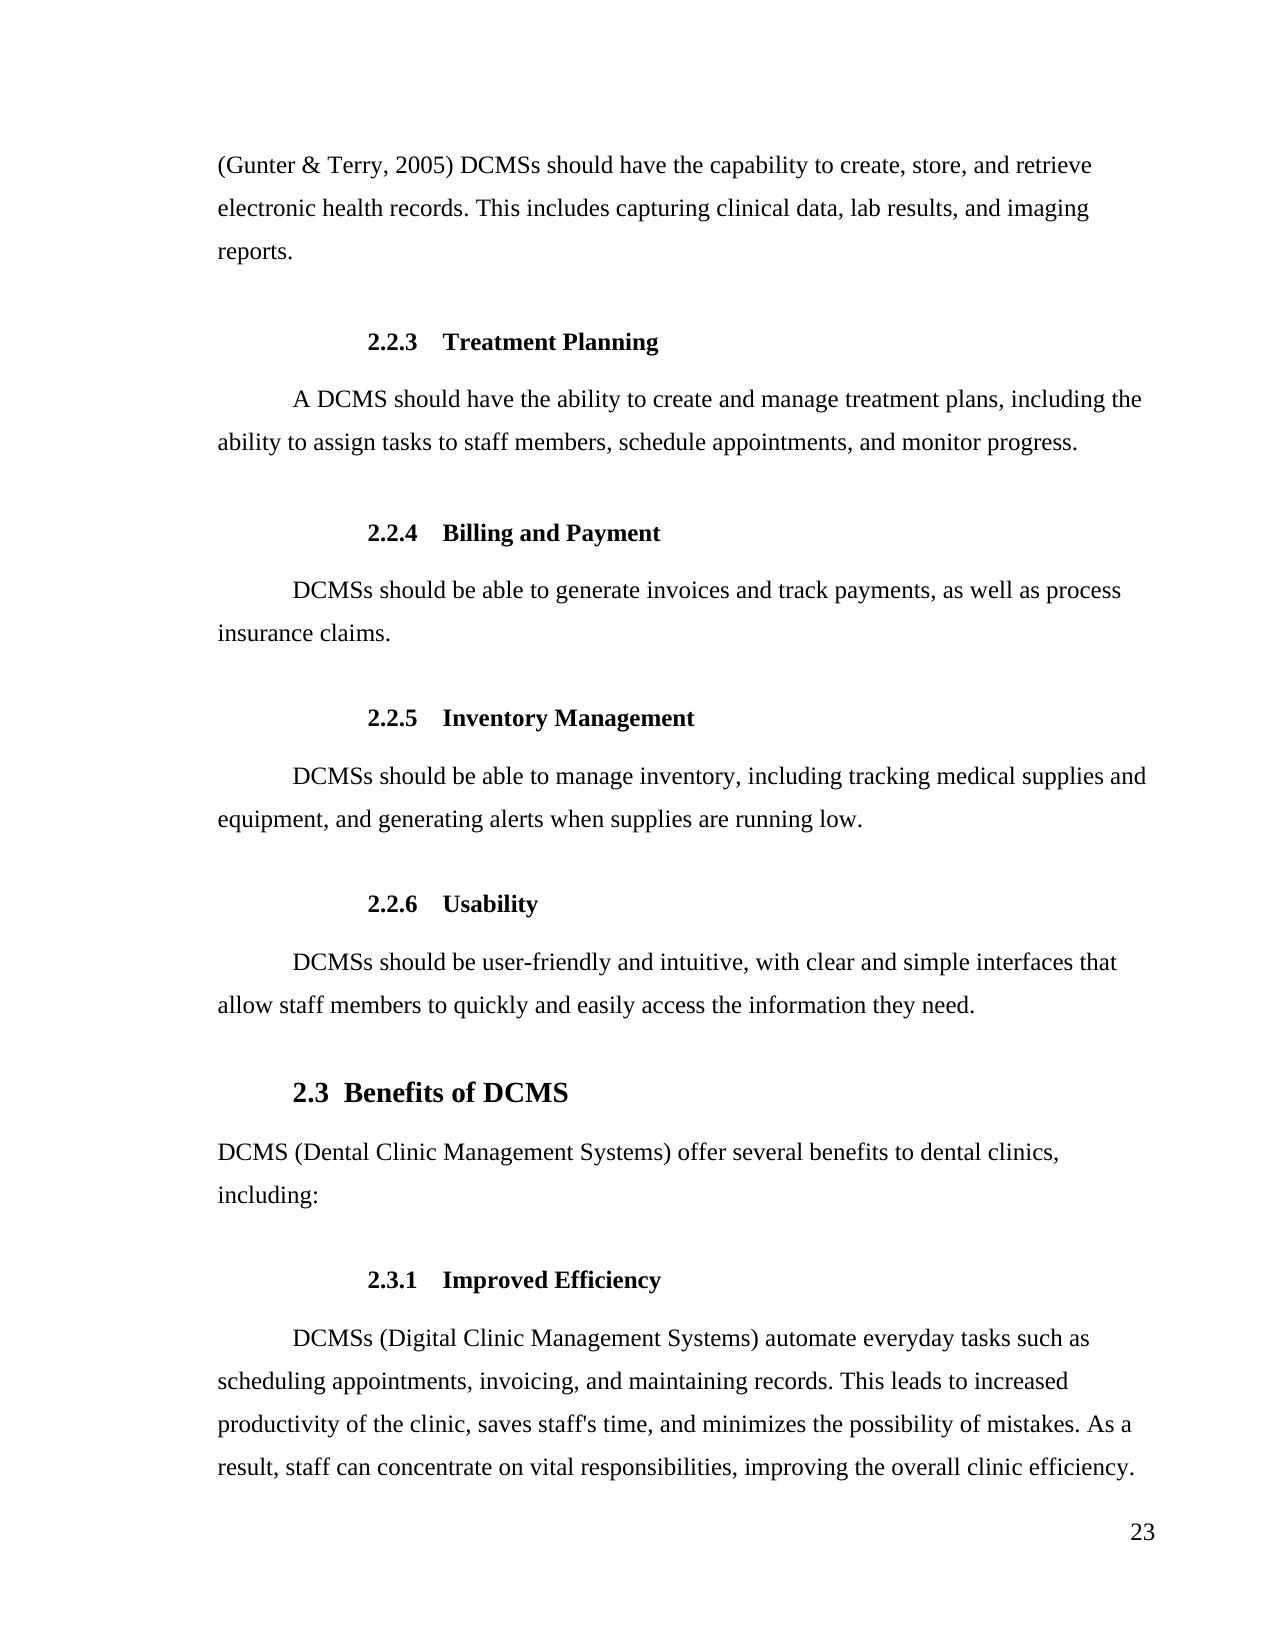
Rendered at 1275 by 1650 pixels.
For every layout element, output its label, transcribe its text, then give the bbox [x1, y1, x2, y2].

text A DCMS should have the ability to create and manage treatment plans, including the ability to assign tasks to staff members, schedule appointments, and monitor progress. [217, 384, 1155, 456]
subtitle Inventory Management [367, 703, 1155, 732]
text DCMSs should be able to generate invoices and track payments, as well as process insurance claims. [217, 575, 1155, 647]
subtitle Improved Efficiency [367, 1265, 1155, 1294]
subtitle Treatment Planning [367, 327, 1155, 355]
subtitle Benefits of DCMS [255, 1075, 1155, 1108]
text DCMSs should be user-friendly and intuitive, with clear and simple interfaces that allow staff members to quickly and easily access the information they need. [217, 947, 1155, 1018]
subtitle Billing and Payment [367, 518, 1155, 546]
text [217, 150, 1155, 265]
text DCMS (Dental Clinic Management Systems) offer several benefits to dental clinics, including: [217, 1137, 1155, 1209]
text DCMSs (Digital Clinic Management Systems) automate everyday tasks such as scheduling appointments, invoicing, and maintaining records. This leads to increased productivity of the clinic, saves staff's time, and minimizes the possibility of mistakes. As a result, staff can concentrate on vital responsibilities, improving the overall clinic efficiency. [217, 1323, 1155, 1481]
text DCMSs should be able to manage inventory, including tracking medical supplies and equipment, and generating alerts when supplies are running low. [217, 761, 1155, 833]
subtitle Usability [367, 889, 1155, 918]
